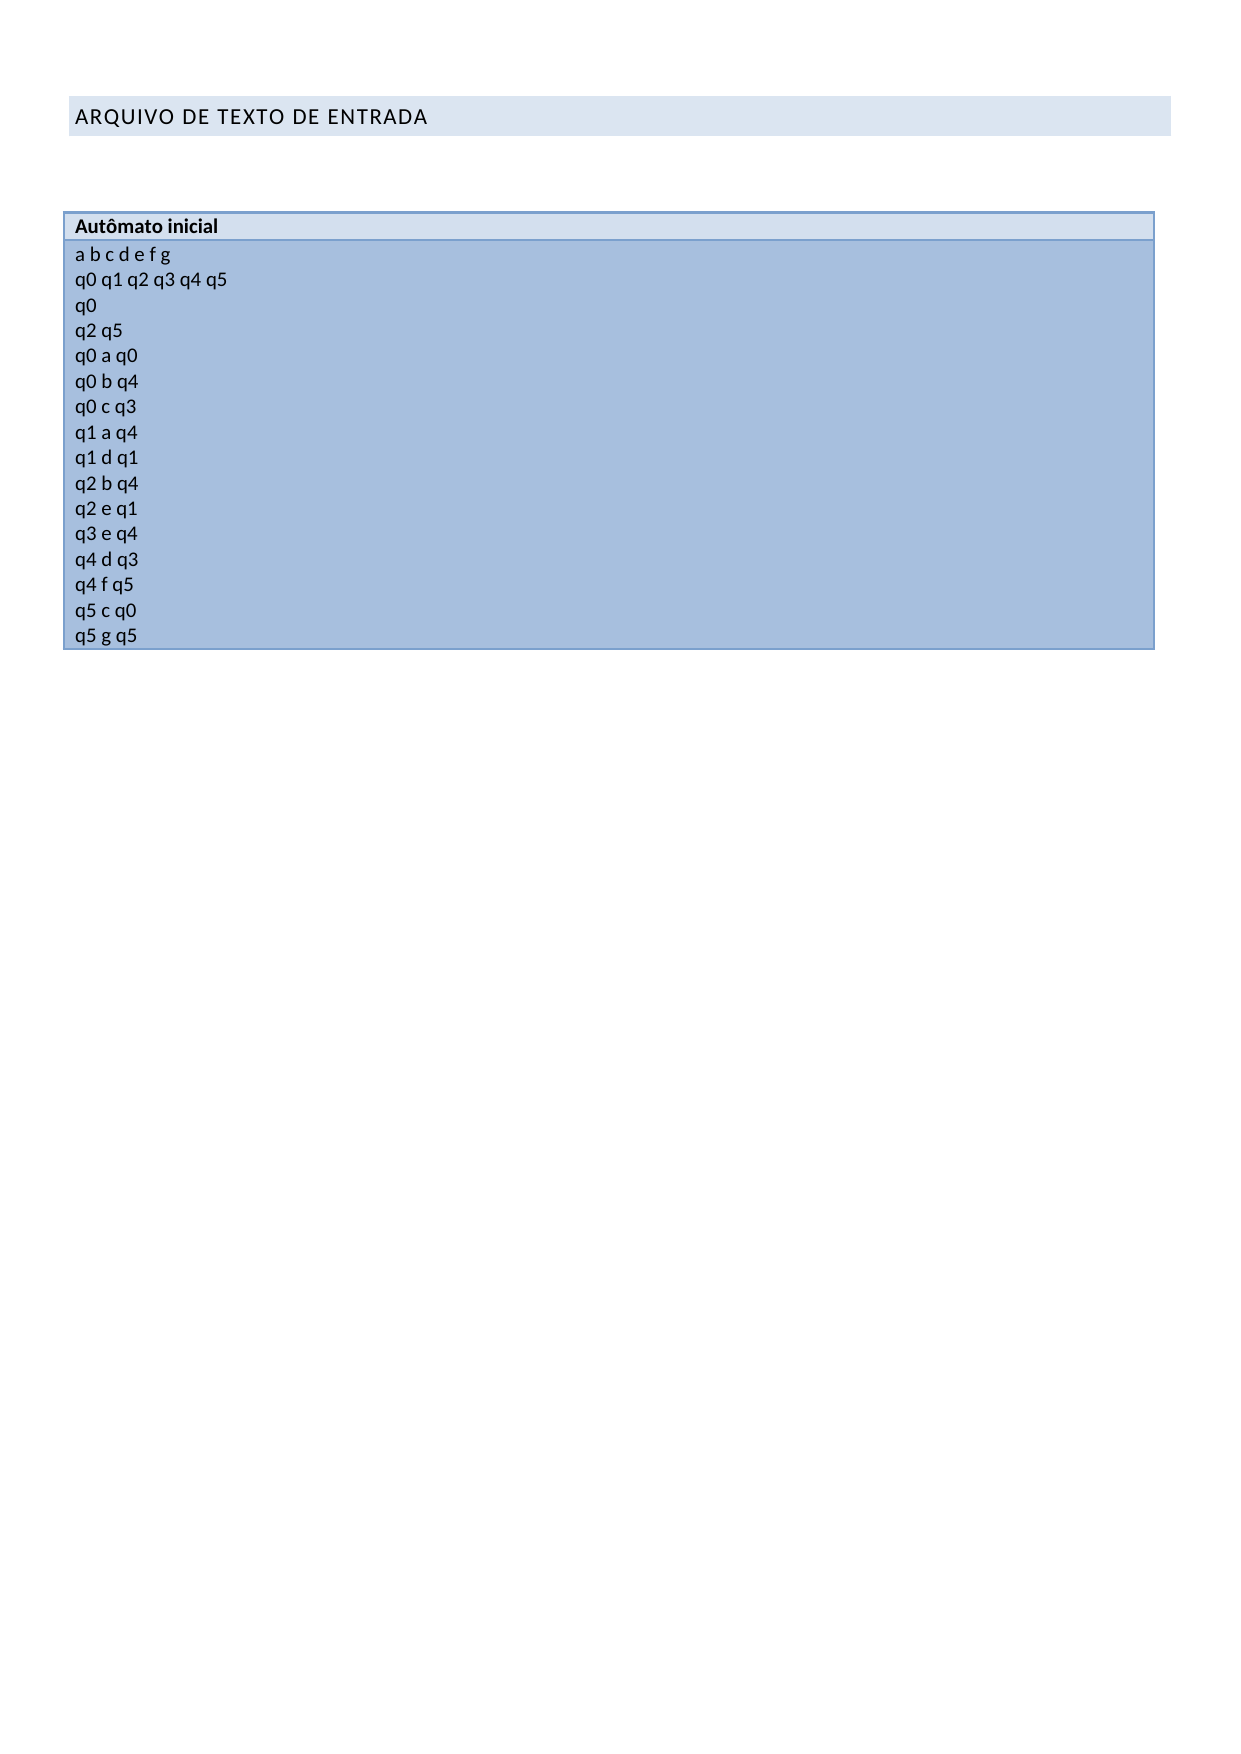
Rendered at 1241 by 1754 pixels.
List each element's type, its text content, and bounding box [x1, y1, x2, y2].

table_cell a b c d e f g q0 q1 q2 q3 q4 q5 q0 q2 q5 q0 a q0 q0 b q4 q0 c q3 q1 a q4 q1 d q1 q2 b q4 q2 e q1 q3 e q4 q4 d q3 q4 f q5 q5 c q0 q5 g q5 [65, 241, 1153, 648]
subtitle Arquivo de texto de entrada [75, 102, 1165, 130]
table_header Autômato inicial [65, 214, 1153, 239]
